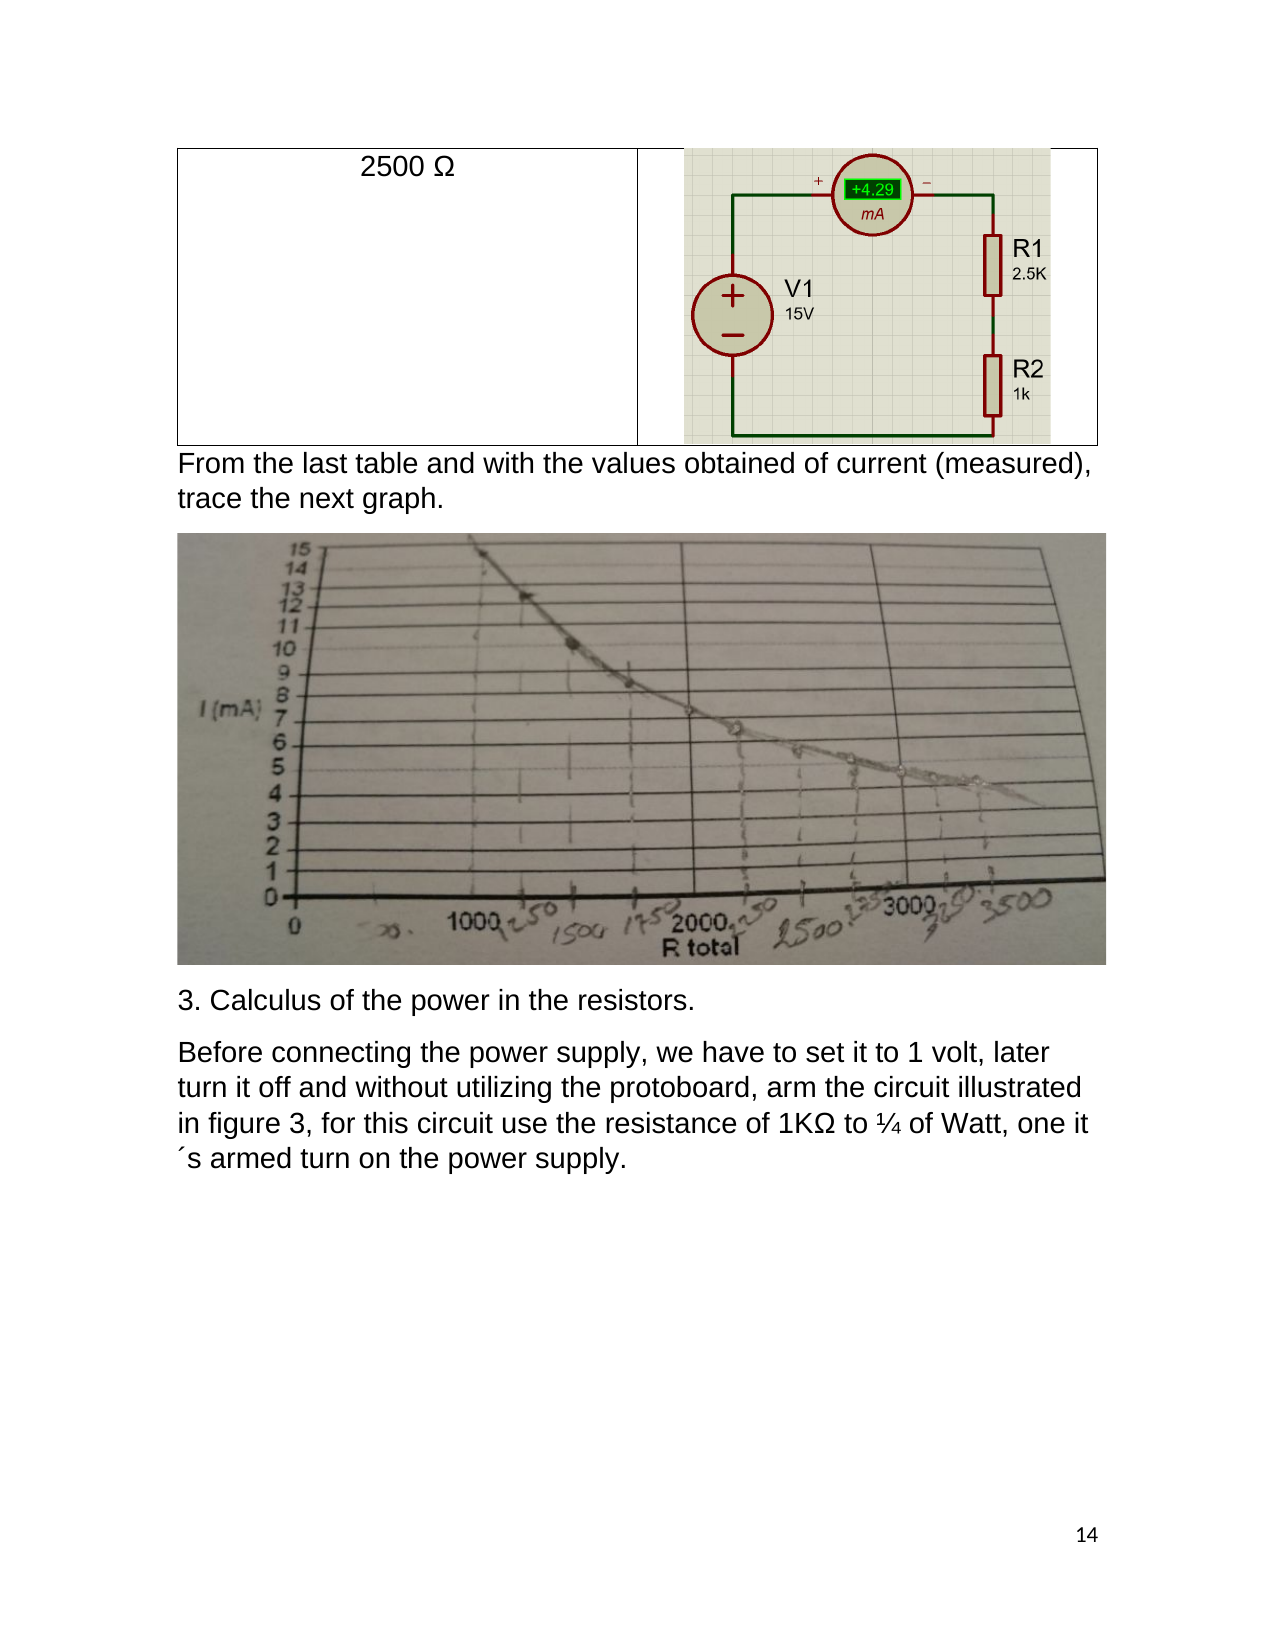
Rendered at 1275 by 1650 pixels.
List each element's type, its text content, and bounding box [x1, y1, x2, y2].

text 3. Calculus of the power in the resistors. [177, 982, 1098, 1016]
text From the last table and with the values obtained of current (measured), trace the next graph. [177, 446, 1098, 515]
text Before connecting the power supply, we have to set it to 1 volt, later turn it off and without utilizing the protoboard, arm the circuit illustrated in figure 3, for this circuit use the resistance of 1KΩ to ¼ of Watt, one it´s armed turn on the power supply. [177, 1035, 1098, 1175]
table_cell [638, 149, 1097, 445]
picture [684, 148, 1051, 444]
table_cell 2500 Ω [178, 149, 637, 445]
picture [177, 533, 1107, 965]
